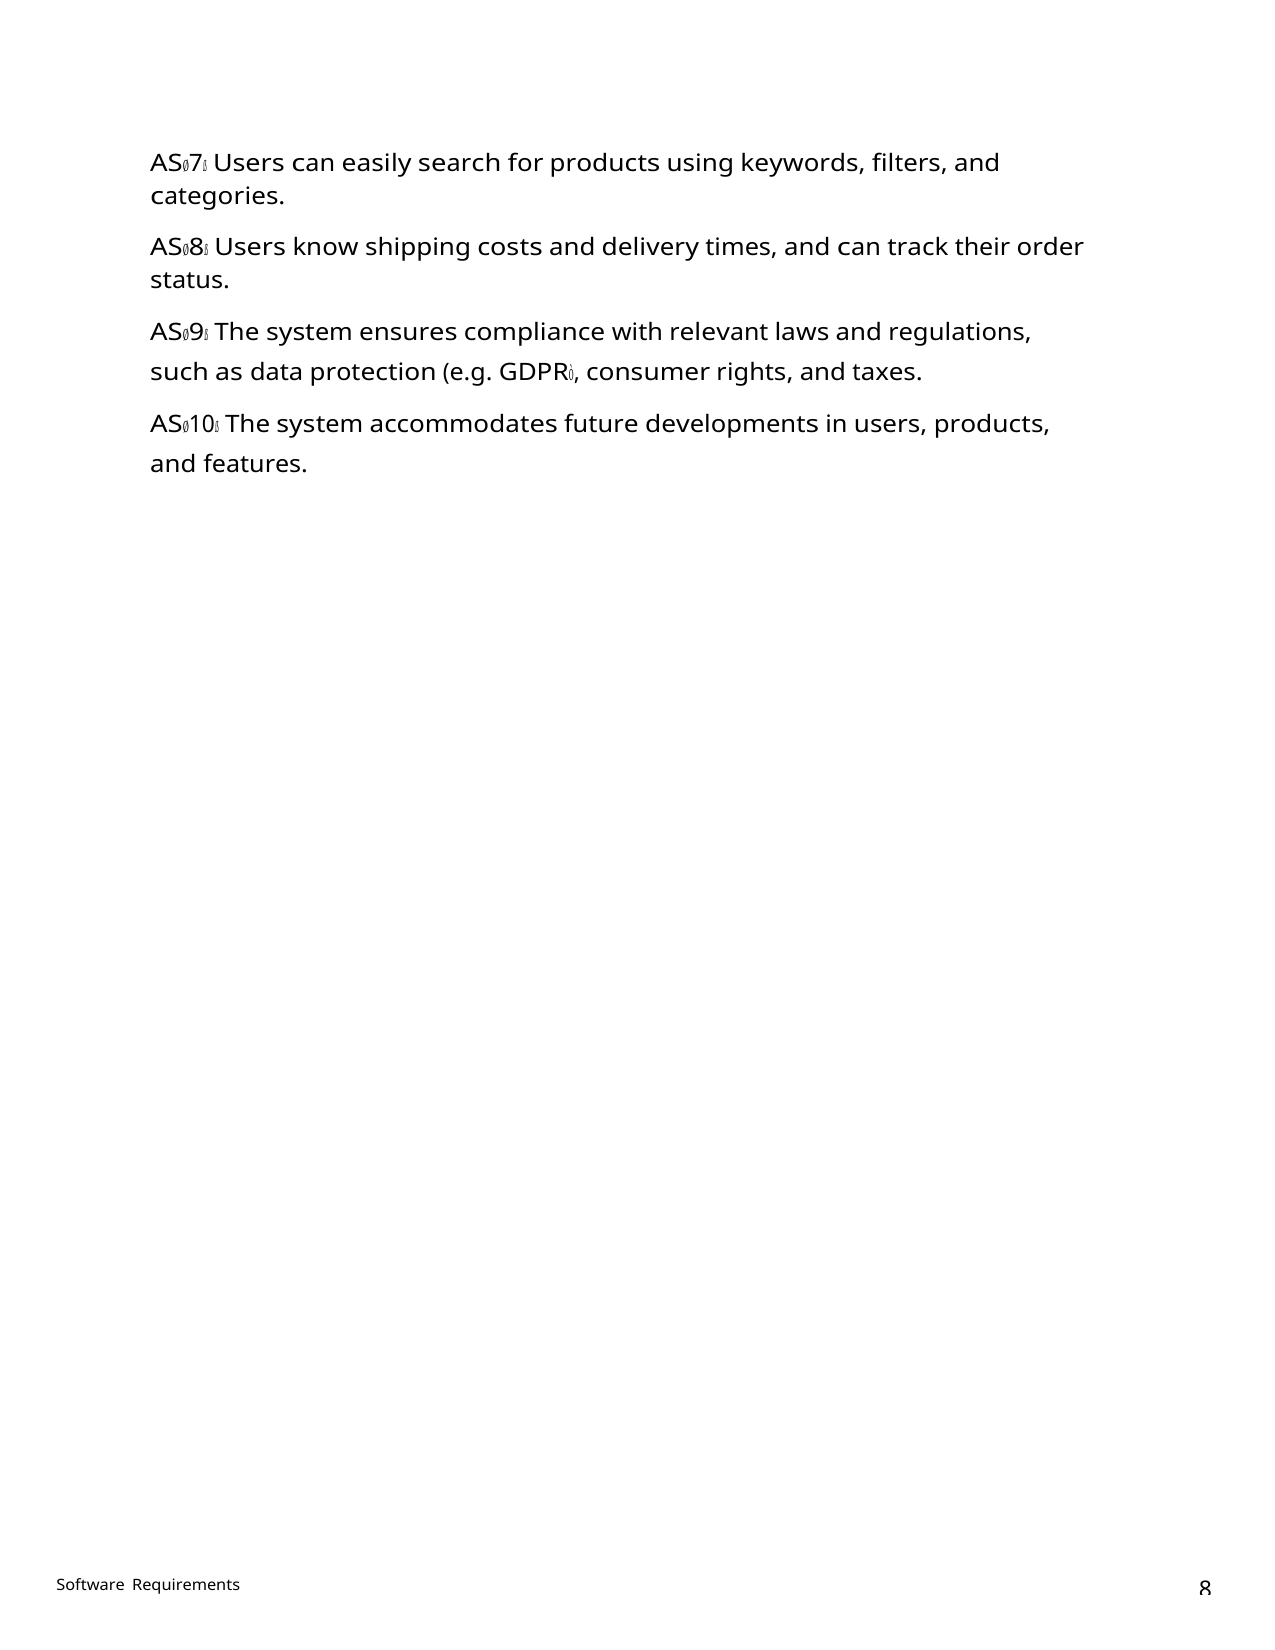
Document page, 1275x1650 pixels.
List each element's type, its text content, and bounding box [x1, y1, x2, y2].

text AS9 The system ensures compliance with relevant laws and regulations, such as data protection (e.g. GDPR, consumer rights, and taxes. [150, 314, 1082, 387]
text AS7 Users can easily search for products using keywords, filters, and categories. [150, 146, 1137, 211]
text AS10 The system accommodates future developments in users, products, and features. [150, 407, 1052, 479]
text AS8 Users know shipping costs and delivery times, and can track their order status. [150, 230, 1137, 295]
